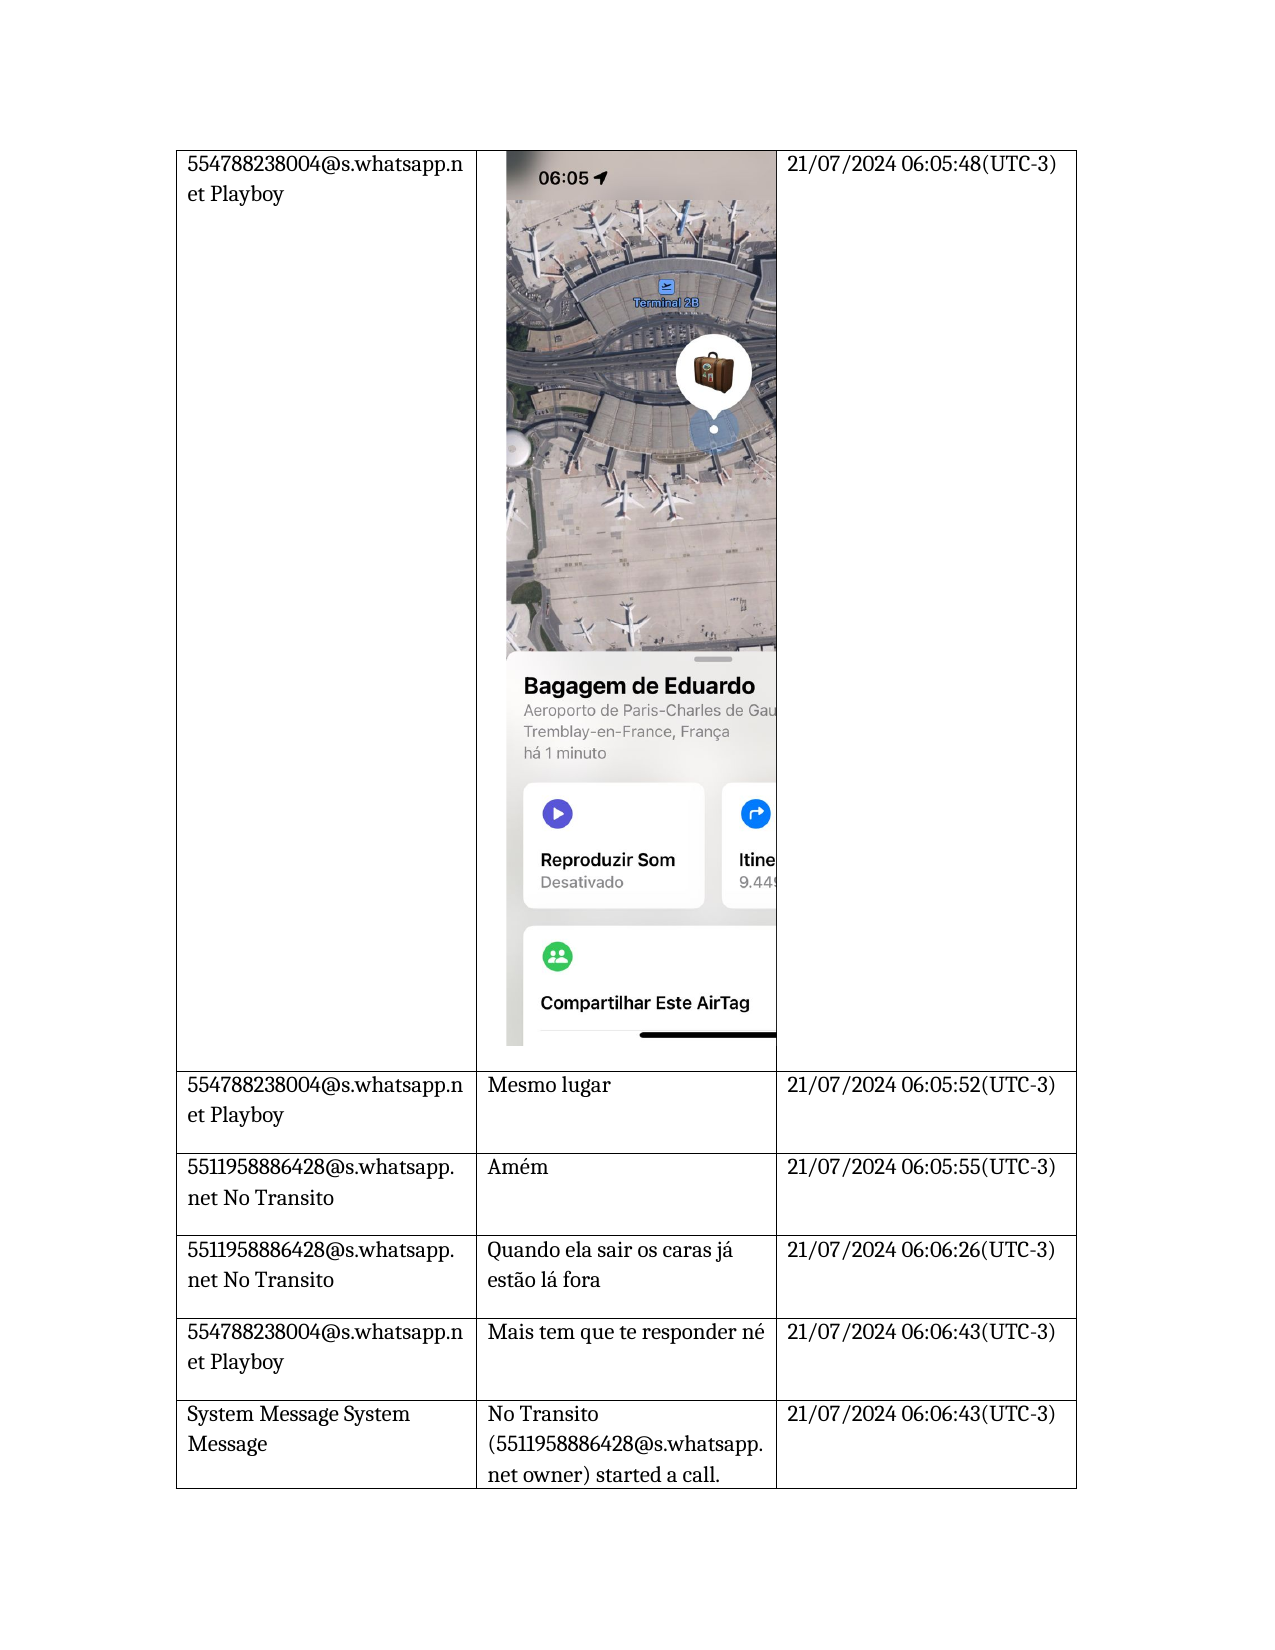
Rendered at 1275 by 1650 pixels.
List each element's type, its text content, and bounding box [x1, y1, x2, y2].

table_cell 21/07/2024 06:06:43(UTC-3) [777, 1319, 1076, 1400]
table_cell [777, 1401, 1076, 1488]
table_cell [477, 1401, 776, 1488]
table_cell 554788238004@s.whatsapp.net Playboy [177, 1072, 476, 1153]
table_cell Mais tem que te responder né [477, 1319, 776, 1400]
picture [506, 151, 777, 1046]
table_cell 21/07/2024 06:06:26(UTC-3) [777, 1236, 1076, 1318]
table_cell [177, 151, 476, 1071]
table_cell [177, 1401, 476, 1488]
table_cell 5511958886428@s.whatsapp.net No Transito [177, 1154, 476, 1235]
table_cell Quando ela sair os caras já estão lá fora [477, 1236, 776, 1318]
table_cell Mesmo lugar [477, 1072, 776, 1153]
table_cell [477, 151, 776, 1071]
table_cell 21/07/2024 06:05:48(UTC-3) [777, 151, 1076, 1071]
table_cell 21/07/2024 06:05:55(UTC-3) [777, 1154, 1076, 1235]
table_cell Amém [477, 1154, 776, 1235]
table_cell 21/07/2024 06:05:52(UTC-3) [777, 1072, 1076, 1153]
table_cell 554788238004@s.whatsapp.net Playboy [177, 1319, 476, 1400]
table_cell 5511958886428@s.whatsapp.net No Transito [177, 1236, 476, 1318]
